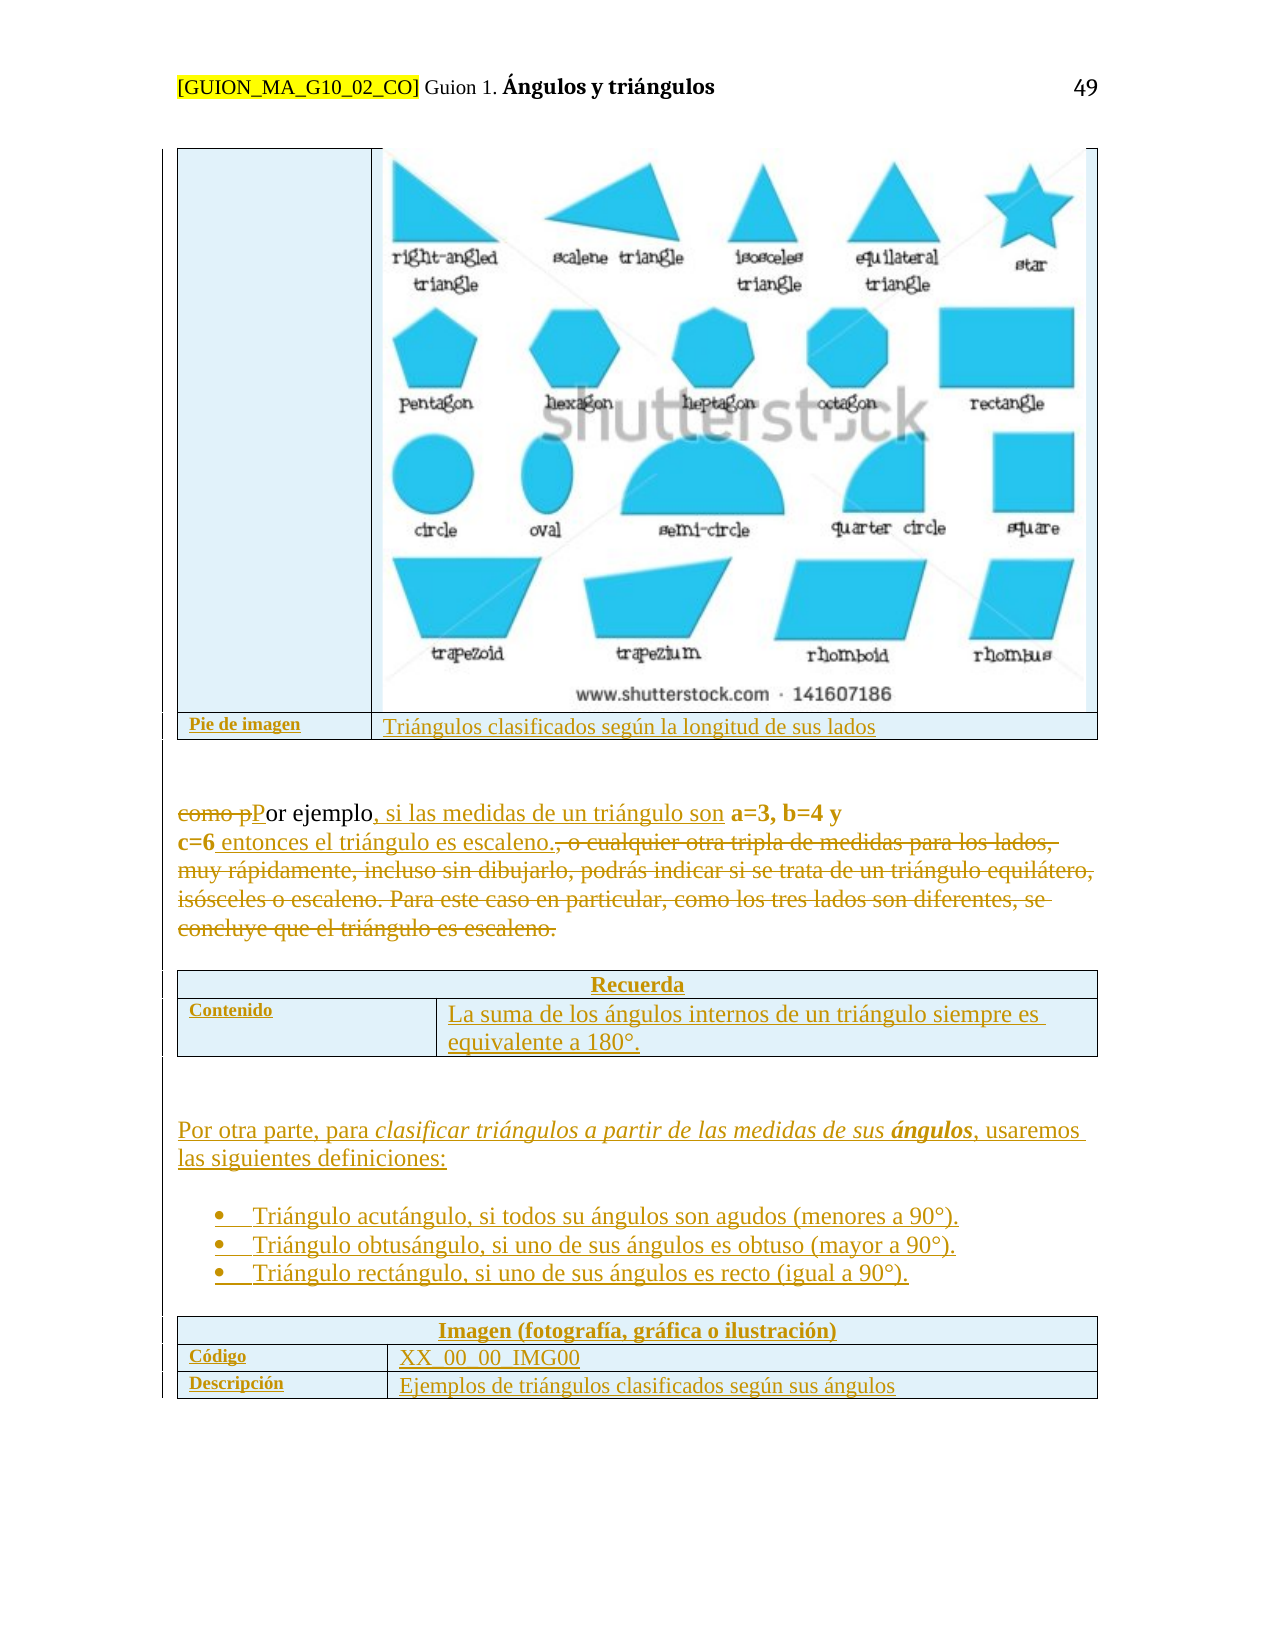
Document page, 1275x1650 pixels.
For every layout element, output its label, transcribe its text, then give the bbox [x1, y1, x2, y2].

picture [382, 148, 1087, 712]
text or ejemplo a=3, b=4 y [177, 798, 1098, 827]
text c=6 [177, 827, 1098, 942]
